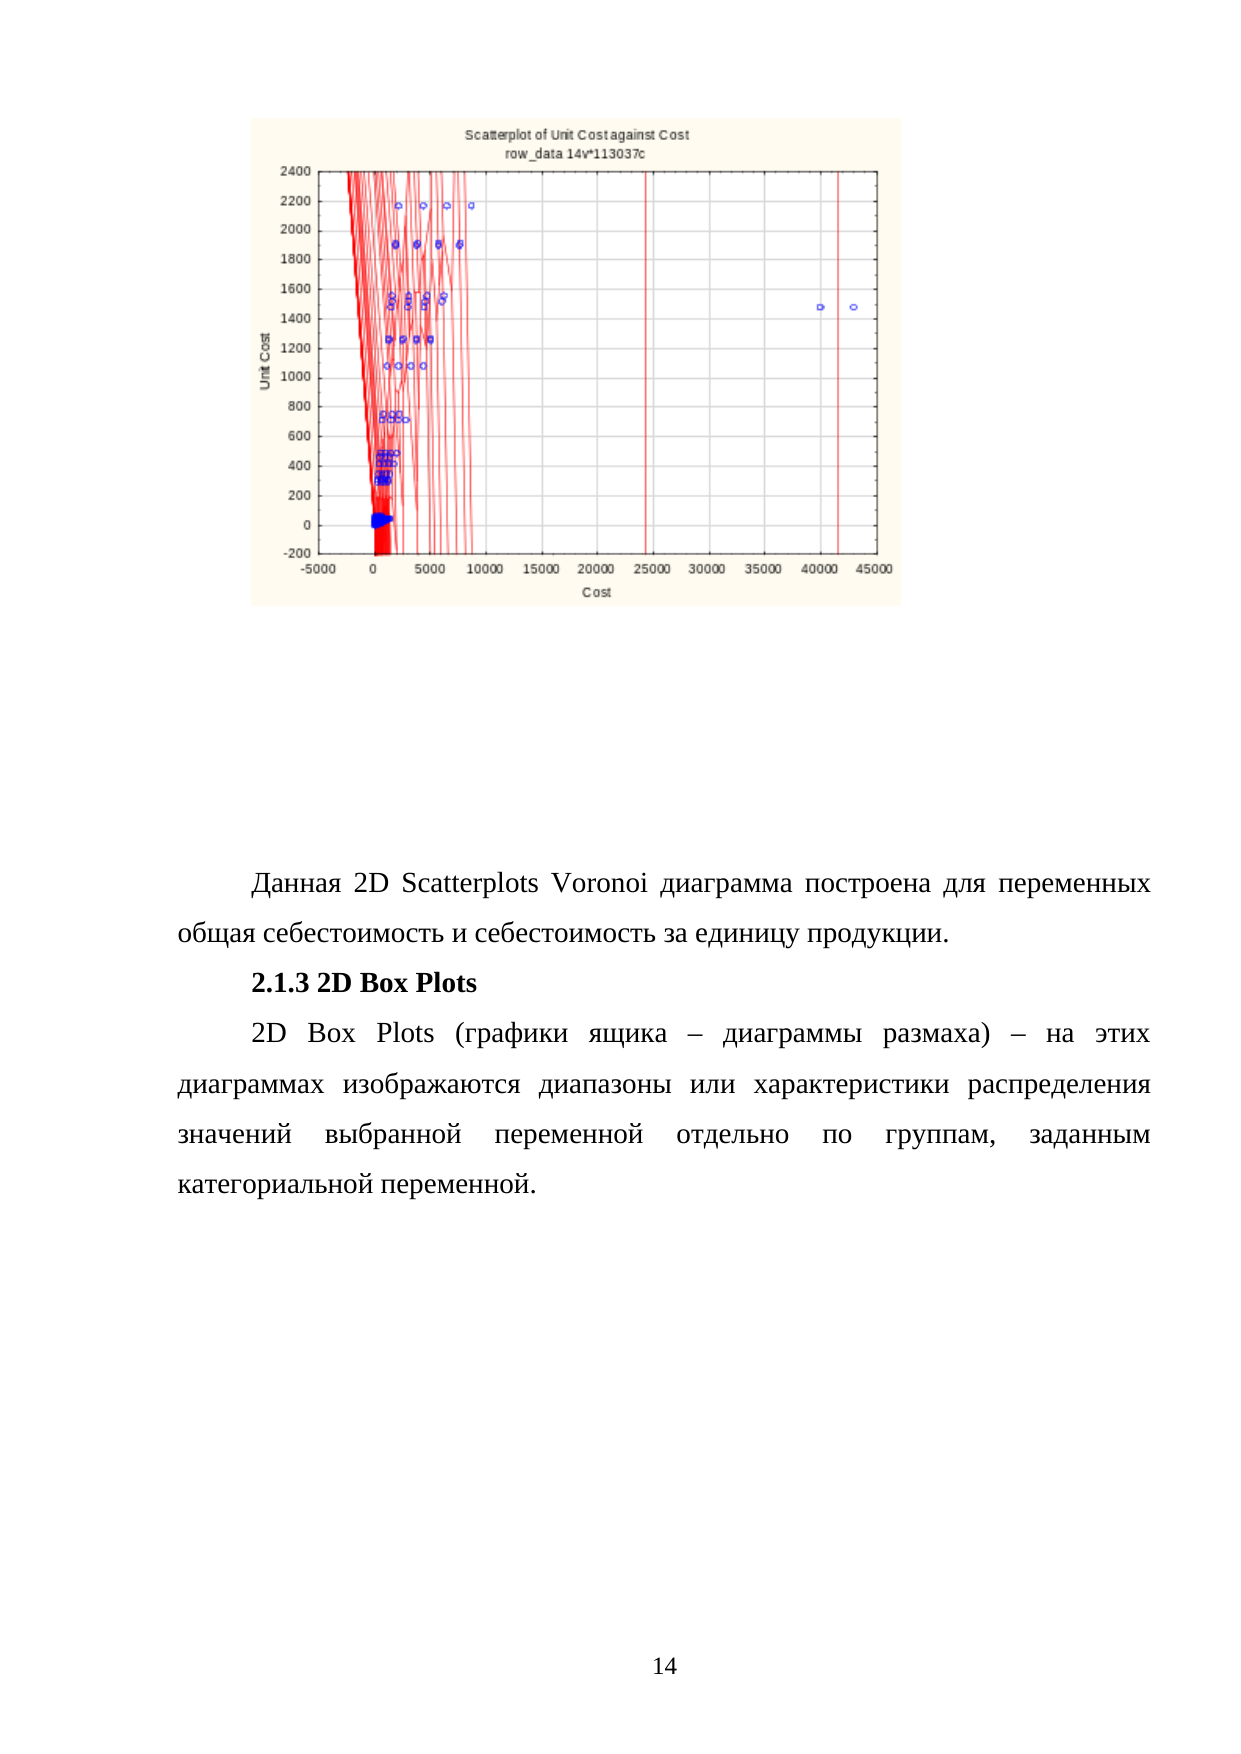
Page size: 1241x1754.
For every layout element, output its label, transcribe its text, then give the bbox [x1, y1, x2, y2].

text 2.1.3 2D Box Plots [177, 965, 1152, 999]
text Данная 2D Scatterplots Voronoi диаграмма построена для переменных общая себестоимость и себестоимость за единицу продукции. [177, 865, 1152, 948]
text 2D Box Plots (графики ящика – диаграммы размаха) – на этих диаграммах изображаются диапазоны или характеристики распределения значений выбранной переменной отдельно по группам, заданным категориальной переменной. [177, 1016, 1152, 1200]
